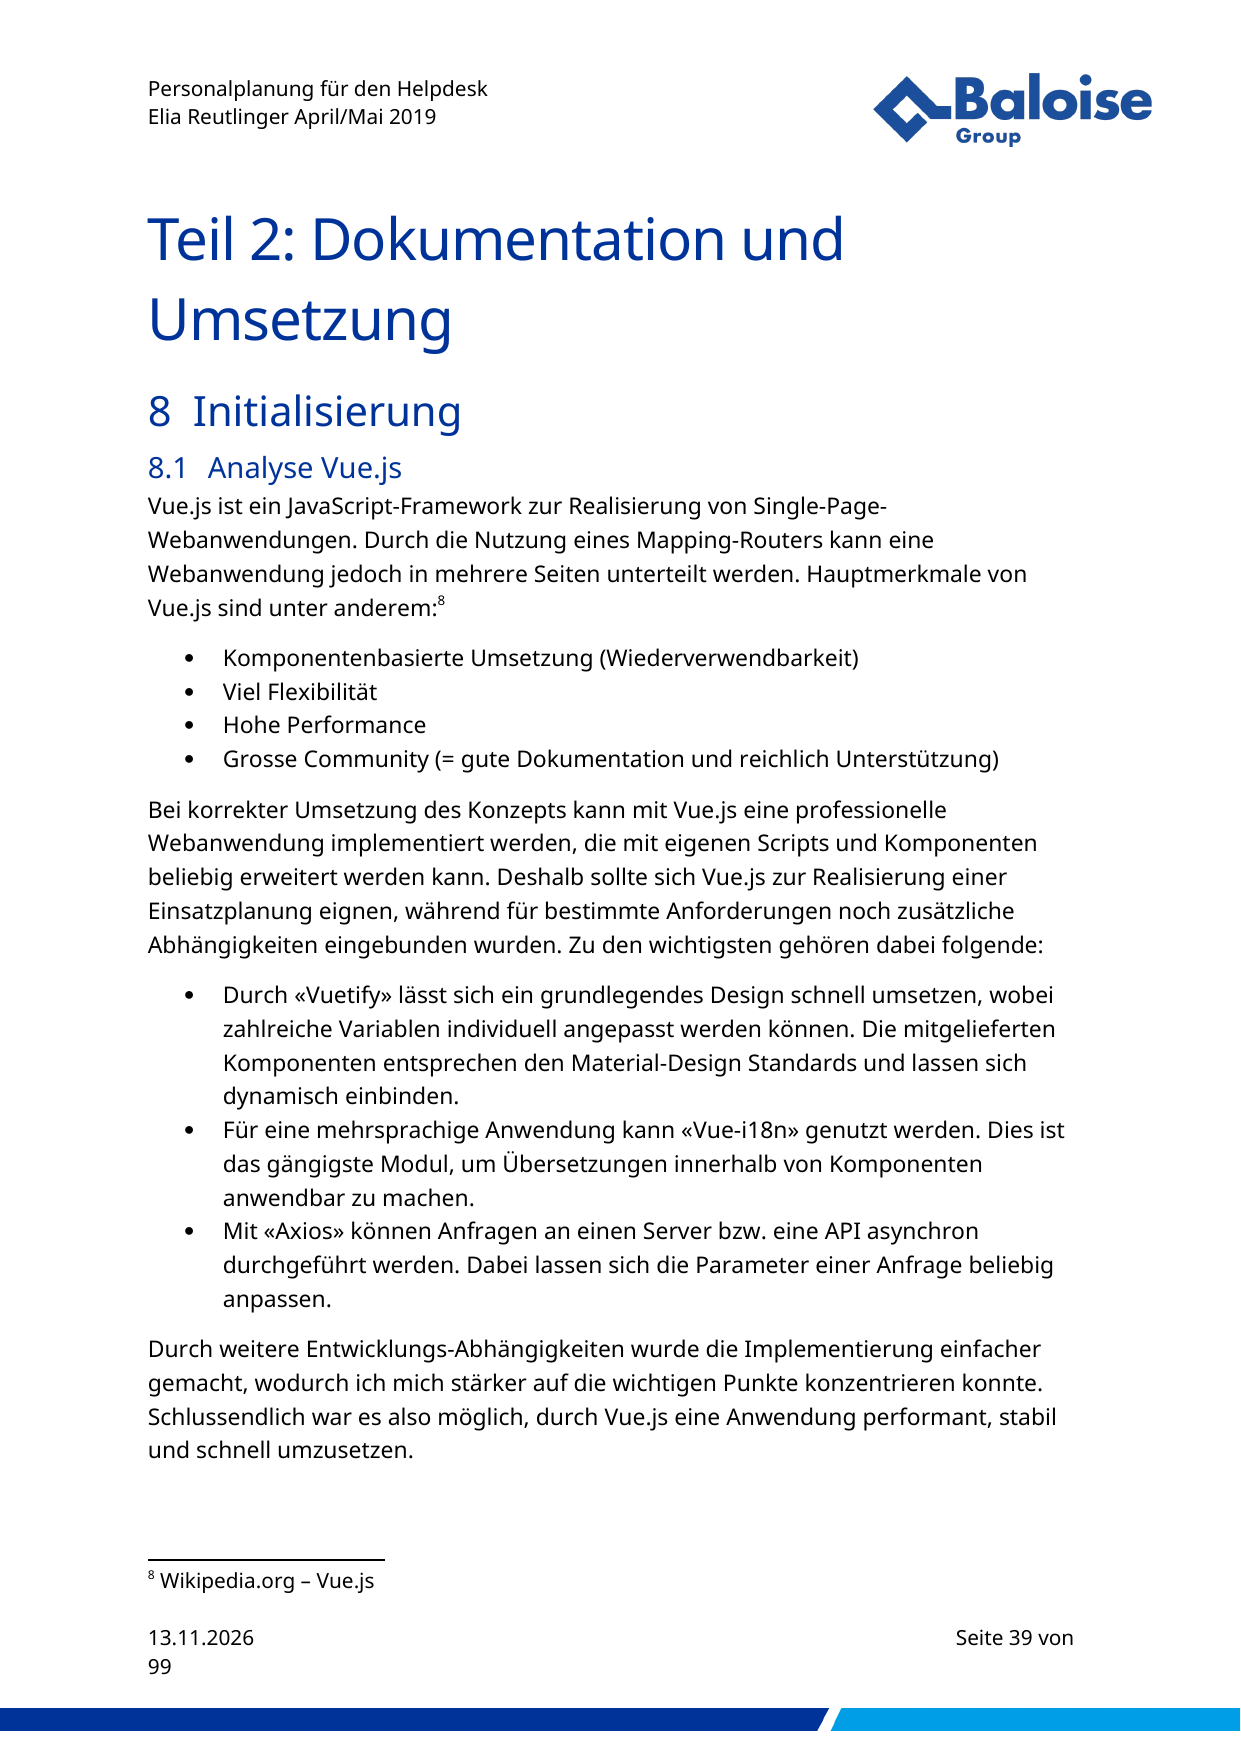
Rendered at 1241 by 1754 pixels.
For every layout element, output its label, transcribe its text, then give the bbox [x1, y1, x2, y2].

list Hohe Performance [185, 709, 1093, 741]
text Bei korrekter Umsetzung des Konzepts kann mit Vue.js eine professionelle Webanwendung implementiert werden, die mit eigenen Scripts und Komponenten beliebig erweitert werden kann. Deshalb sollte sich Vue.js zur Realisierung einer Einsatzplanung eignen, während für bestimmte Anforderungen noch zusätzliche Abhängigkeiten eingebunden wurden. Zu den wichtigsten gehören dabei folgende: [148, 793, 1093, 960]
text Vue.js ist ein JavaScript-Framework zur Realisierung von Single-Page-Webanwendungen. Durch die Nutzung eines Mapping-Routers kann eine Webanwendung jedoch in mehrere Seiten unterteilt werden. Hauptmerkmale von Vue.js sind unter anderem: [148, 490, 1093, 623]
picture [873, 73, 1152, 147]
list Komponentenbasierte Umsetzung (Wiederverwendbarkeit) [185, 642, 1093, 673]
title Teil 2: Dokumentation und Umsetzung [148, 198, 1093, 357]
subtitle Initialisierung [148, 382, 1093, 439]
list Grosse Community (= gute Dokumentation und reichlich Unterstützung) [185, 743, 1093, 774]
list Für eine mehrsprachige Anwendung kann «Vue-i18n» genutzt werden. Dies ist das gängigste Modul, um Übersetzungen innerhalb von Komponenten anwendbar zu machen. [185, 1114, 1093, 1213]
list Viel Flexibilität [185, 676, 1093, 707]
list Mit «Axios» können Anfragen an einen Server bzw. eine API asynchron durchgeführt werden. Dabei lassen sich die Parameter einer Anfrage beliebig anpassen. [185, 1215, 1093, 1314]
picture [0, 1708, 1241, 1733]
list Durch «Vuetify» lässt sich ein grundlegendes Design schnell umsetzen, wobei zahlreiche Variablen individuell angepasst werden können. Die mitgelieferten Komponenten entsprechen den Material-Design Standards und lassen sich dynamisch einbinden. [185, 979, 1093, 1111]
text Durch weitere Entwicklungs-Abhängigkeiten wurde die Implementierung einfacher gemacht, wodurch ich mich stärker auf die wichtigen Punkte konzentrieren konnte. Schlussendlich war es also möglich, durch Vue.js eine Anwendung performant, stabil und schnell umzusetzen. [148, 1333, 1093, 1466]
subtitle Analyse Vue.js [148, 447, 1093, 487]
